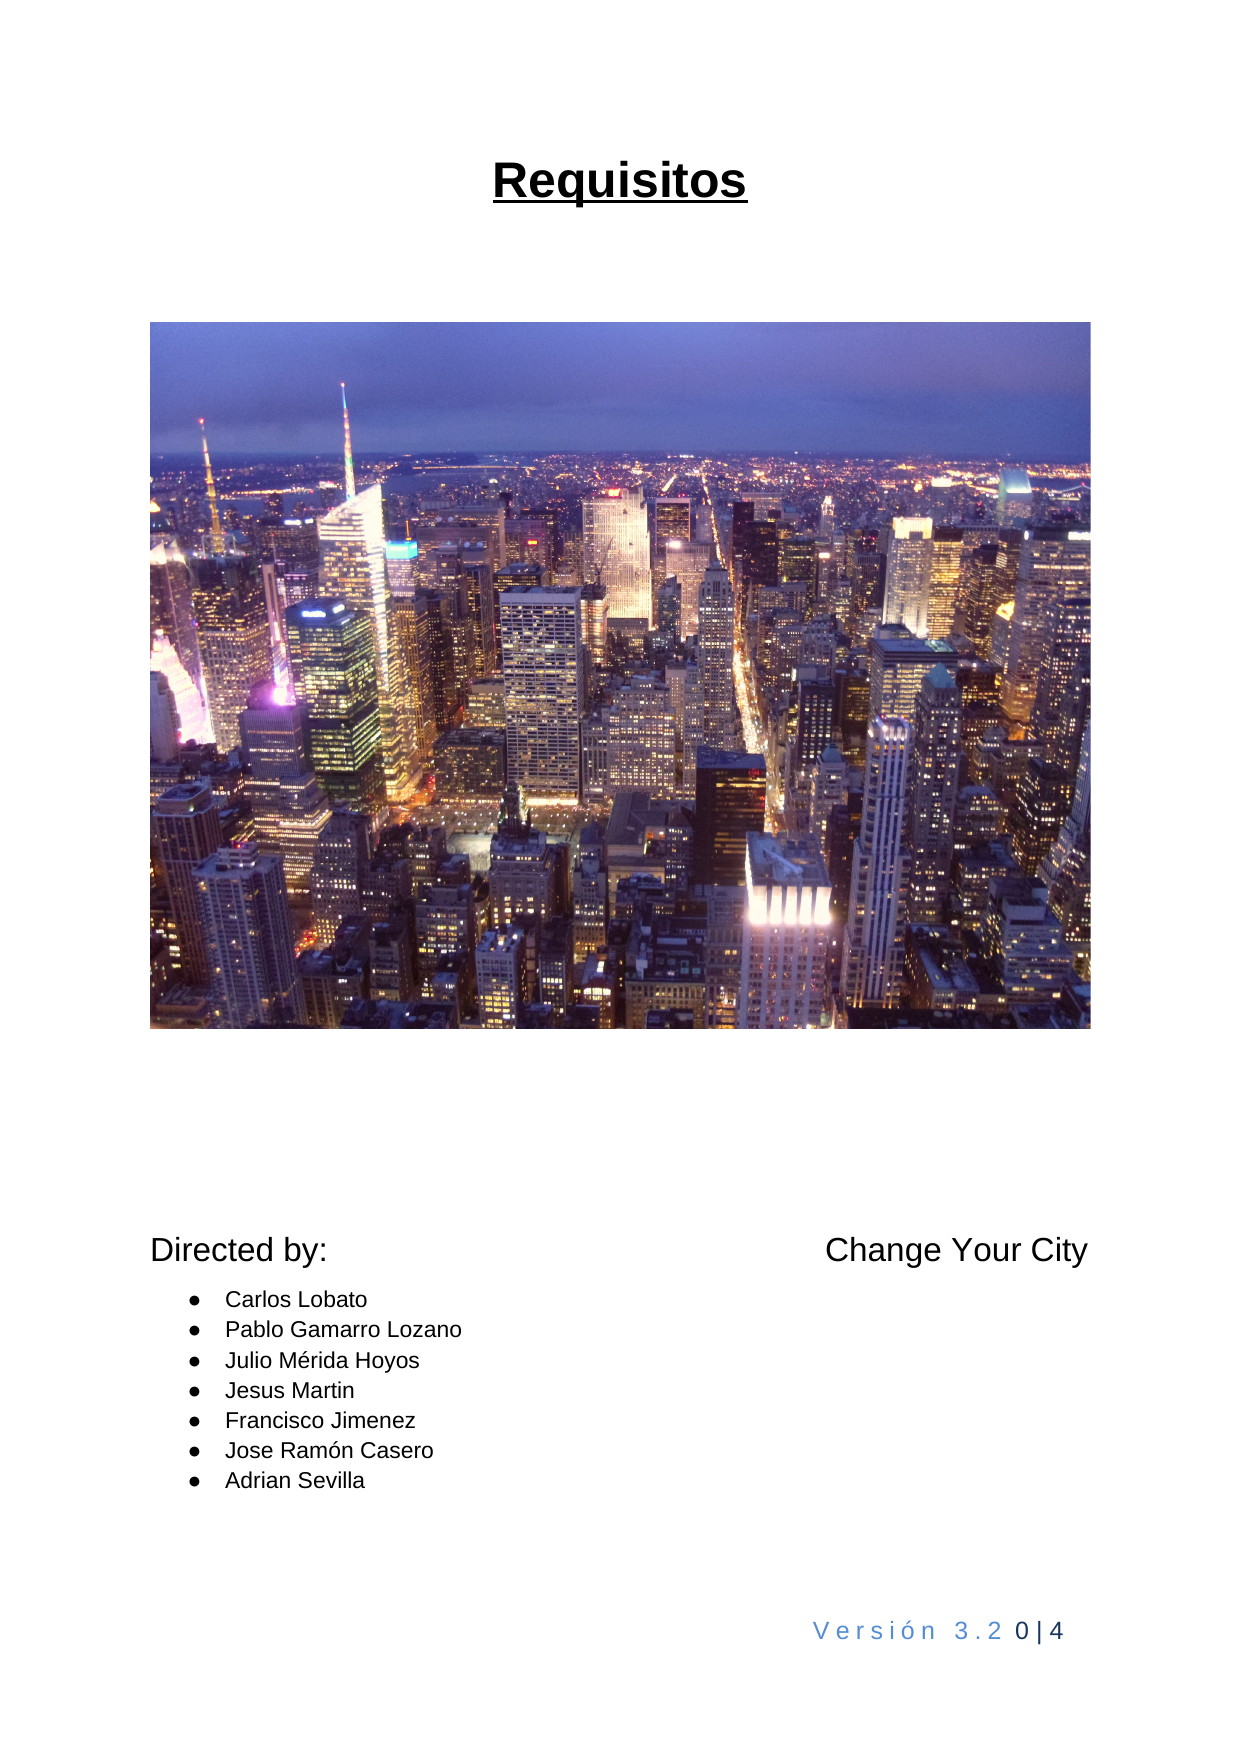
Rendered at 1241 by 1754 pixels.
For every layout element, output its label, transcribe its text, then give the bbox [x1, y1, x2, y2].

subtitle Directed by: Change Your City [150, 1229, 1090, 1268]
list Julio Mérida Hoyos [187, 1347, 1090, 1373]
list Francisco Jimenez [187, 1407, 1090, 1433]
text Requisitos [150, 150, 1090, 207]
list Jesus Martin [187, 1377, 1090, 1403]
list Jose Ramón Casero [187, 1437, 1090, 1464]
list Adrian Sevilla [187, 1467, 1090, 1494]
picture [150, 322, 1091, 1029]
list Pablo Gamarro Lozano [187, 1316, 1090, 1343]
list Carlos Lobato [187, 1286, 1090, 1313]
